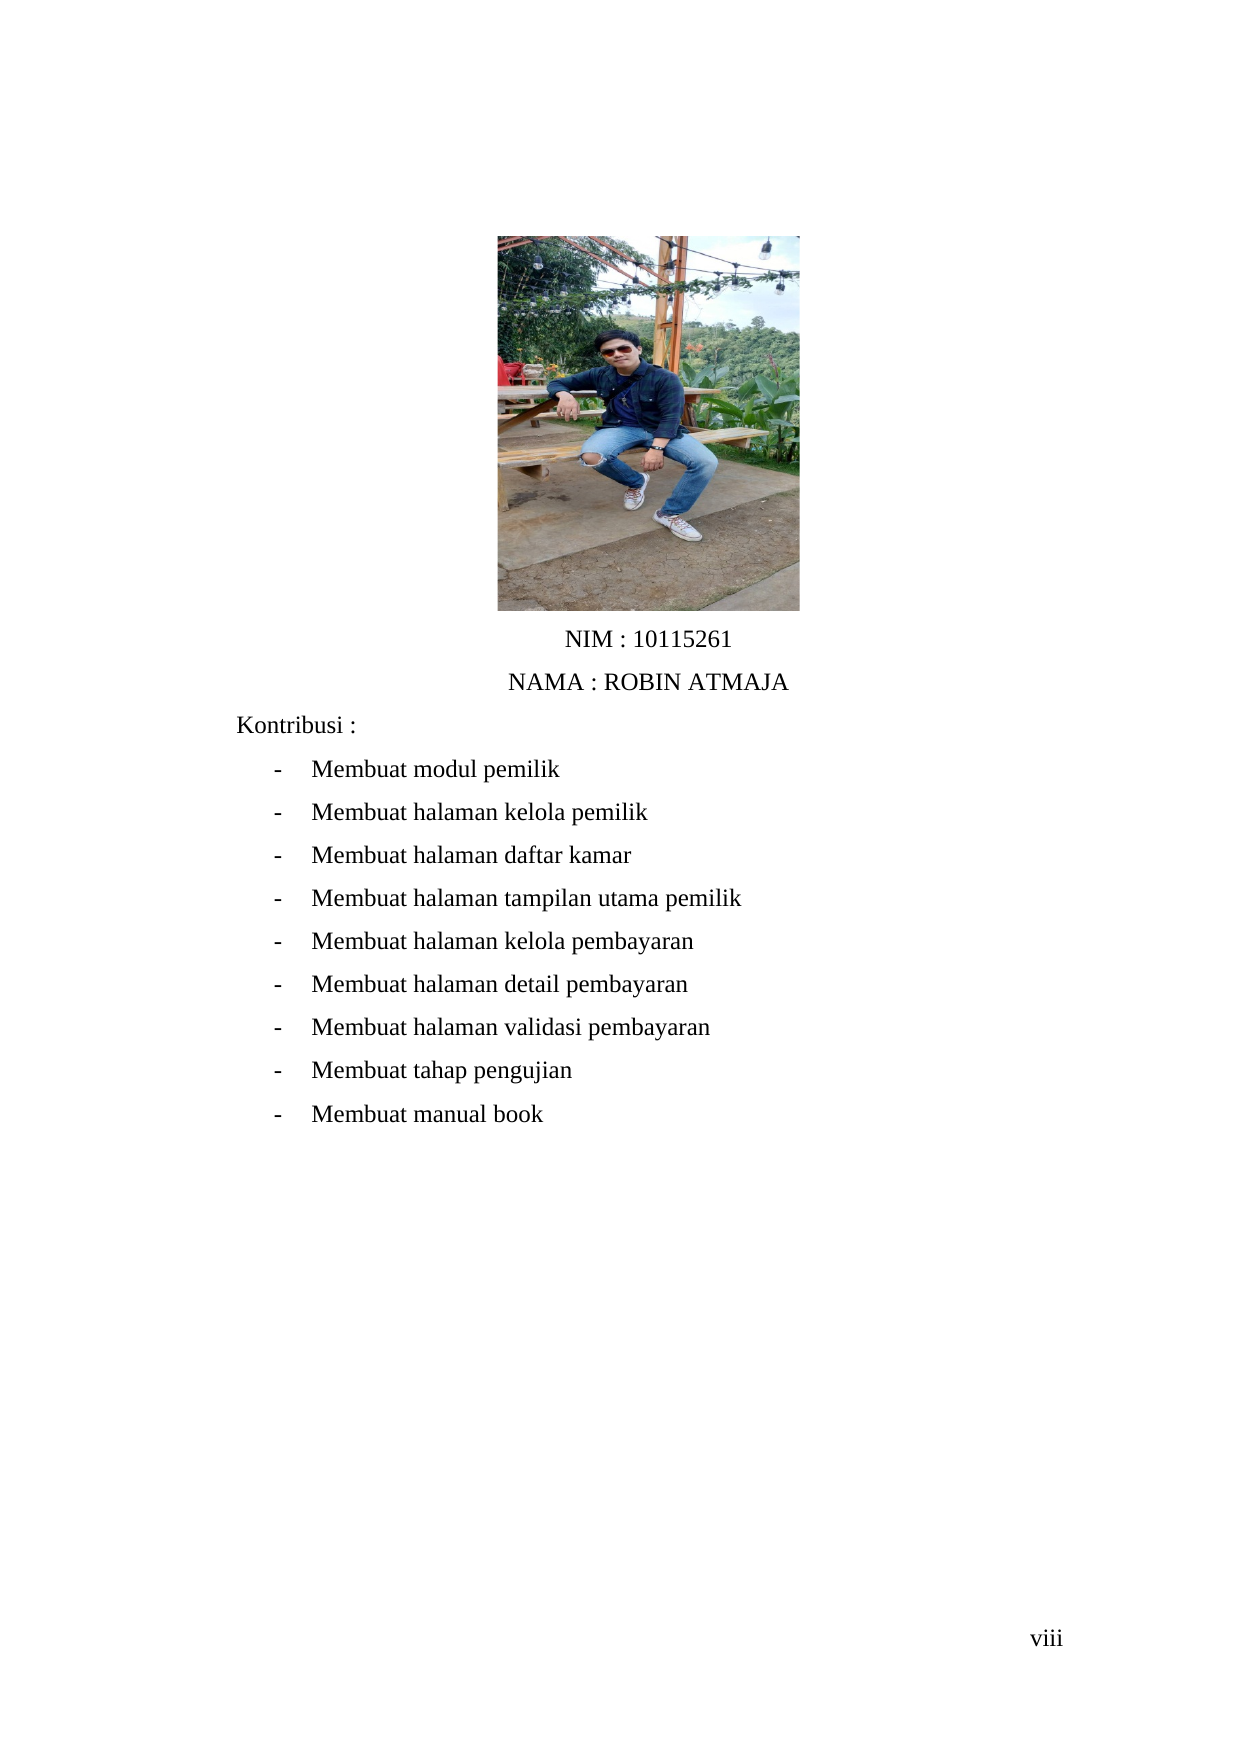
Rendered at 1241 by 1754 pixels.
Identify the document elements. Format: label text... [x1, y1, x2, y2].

table_header [225, 236, 1072, 624]
table_cell Kontribusi : Membuat modul pemilik Membuat halaman kelola pemilik Membuat halaman daftar kamar Membuat halaman tampilan utama pemilik Membuat halaman kelola pembayaran Membuat halaman detail pembayaran Membuat halaman validasi pembayaran Membuat tahap pengujian Membuat manual book [225, 711, 1072, 1142]
table_cell NIM : 10115261 NAMA : ROBIN ATMAJA [225, 624, 1072, 711]
picture [497, 236, 800, 611]
